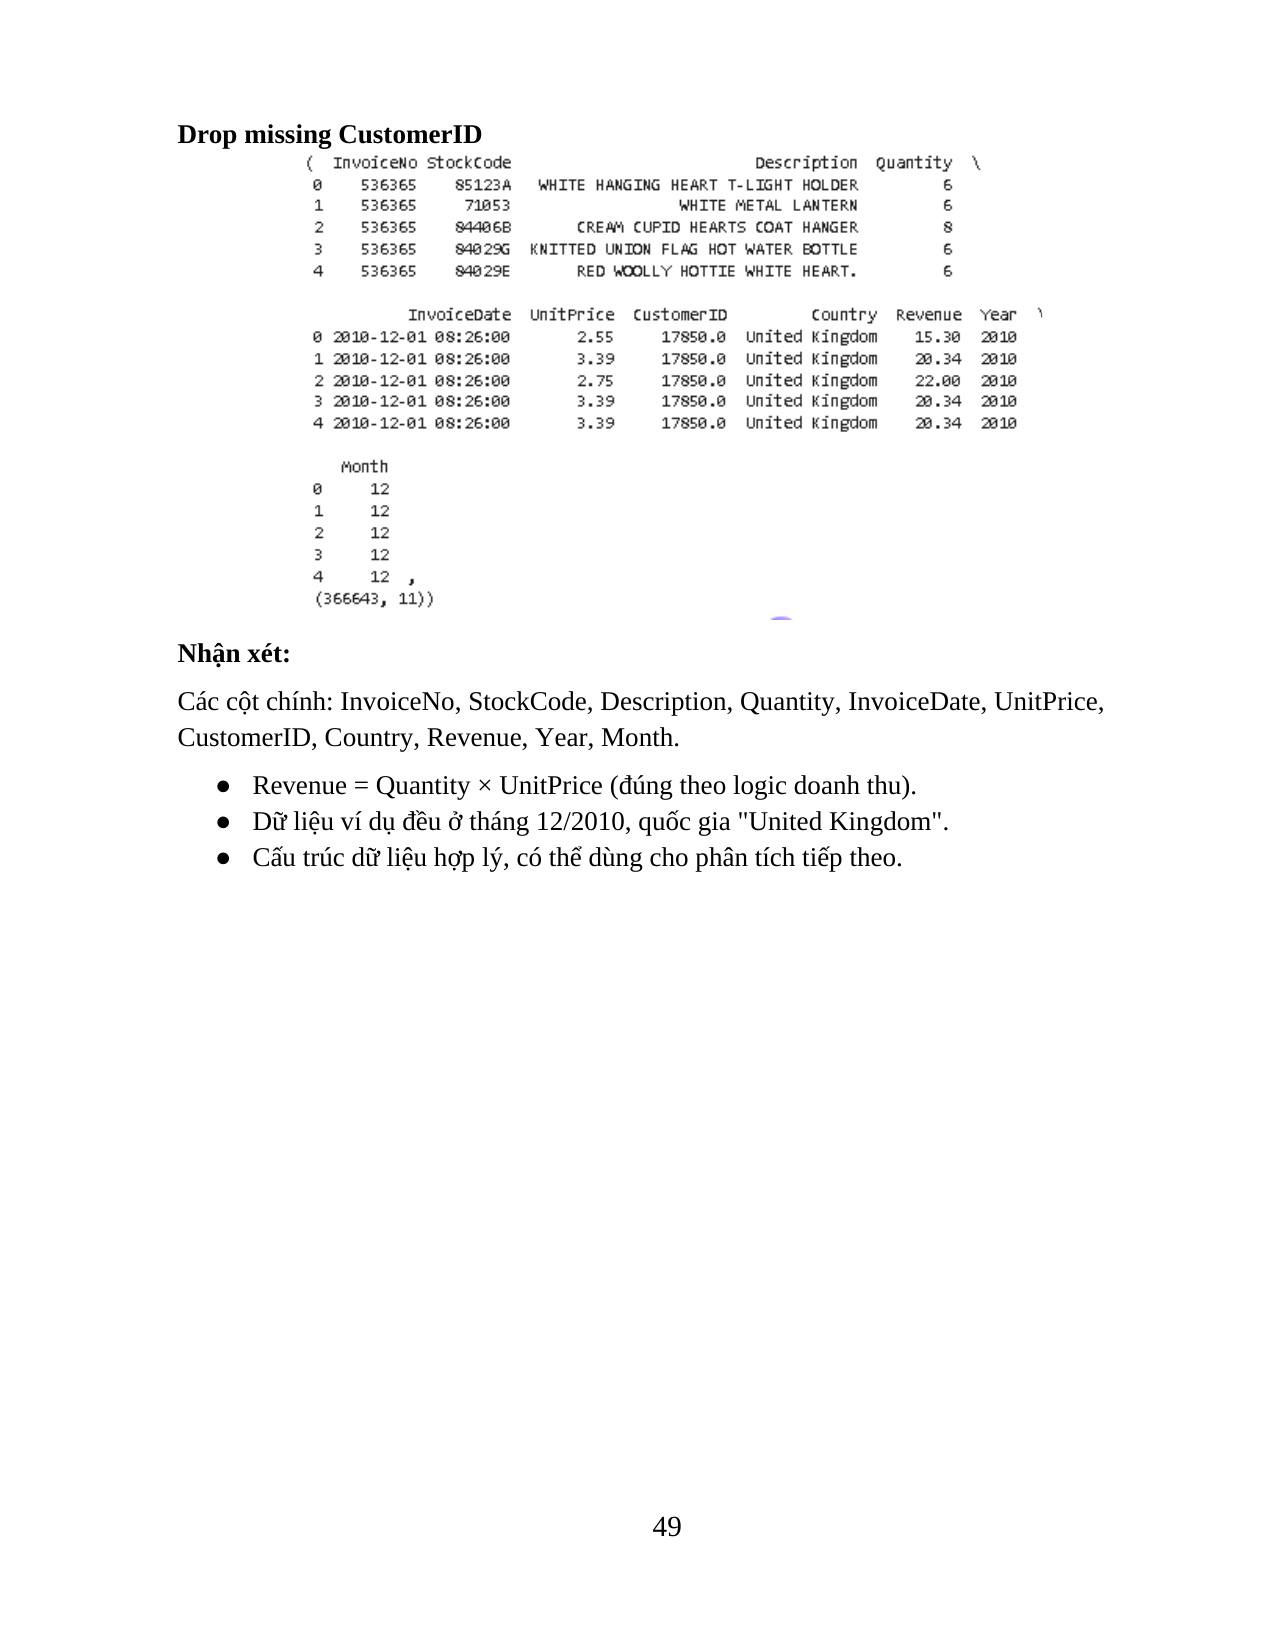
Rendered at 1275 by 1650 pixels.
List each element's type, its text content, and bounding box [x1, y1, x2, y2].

picture [292, 153, 1043, 620]
list Revenue = Quantity × UnitPrice (đúng theo logic doanh thu). [215, 769, 1157, 800]
list Cấu trúc dữ liệu hợp lý, có thể dùng cho phân tích tiếp theo. [215, 841, 1157, 872]
text Các cột chính: InvoiceNo, StockCode, Description, Quantity, InvoiceDate, UnitPrice, CustomerID, Country, Revenue, Year, Month. [177, 685, 1157, 752]
list Dữ liệu ví dụ đều ở tháng 12/2010, quốc gia "United Kingdom". [215, 805, 1157, 836]
text Drop missing CustomerID [177, 118, 1157, 149]
text Nhận xét: [177, 637, 1157, 668]
